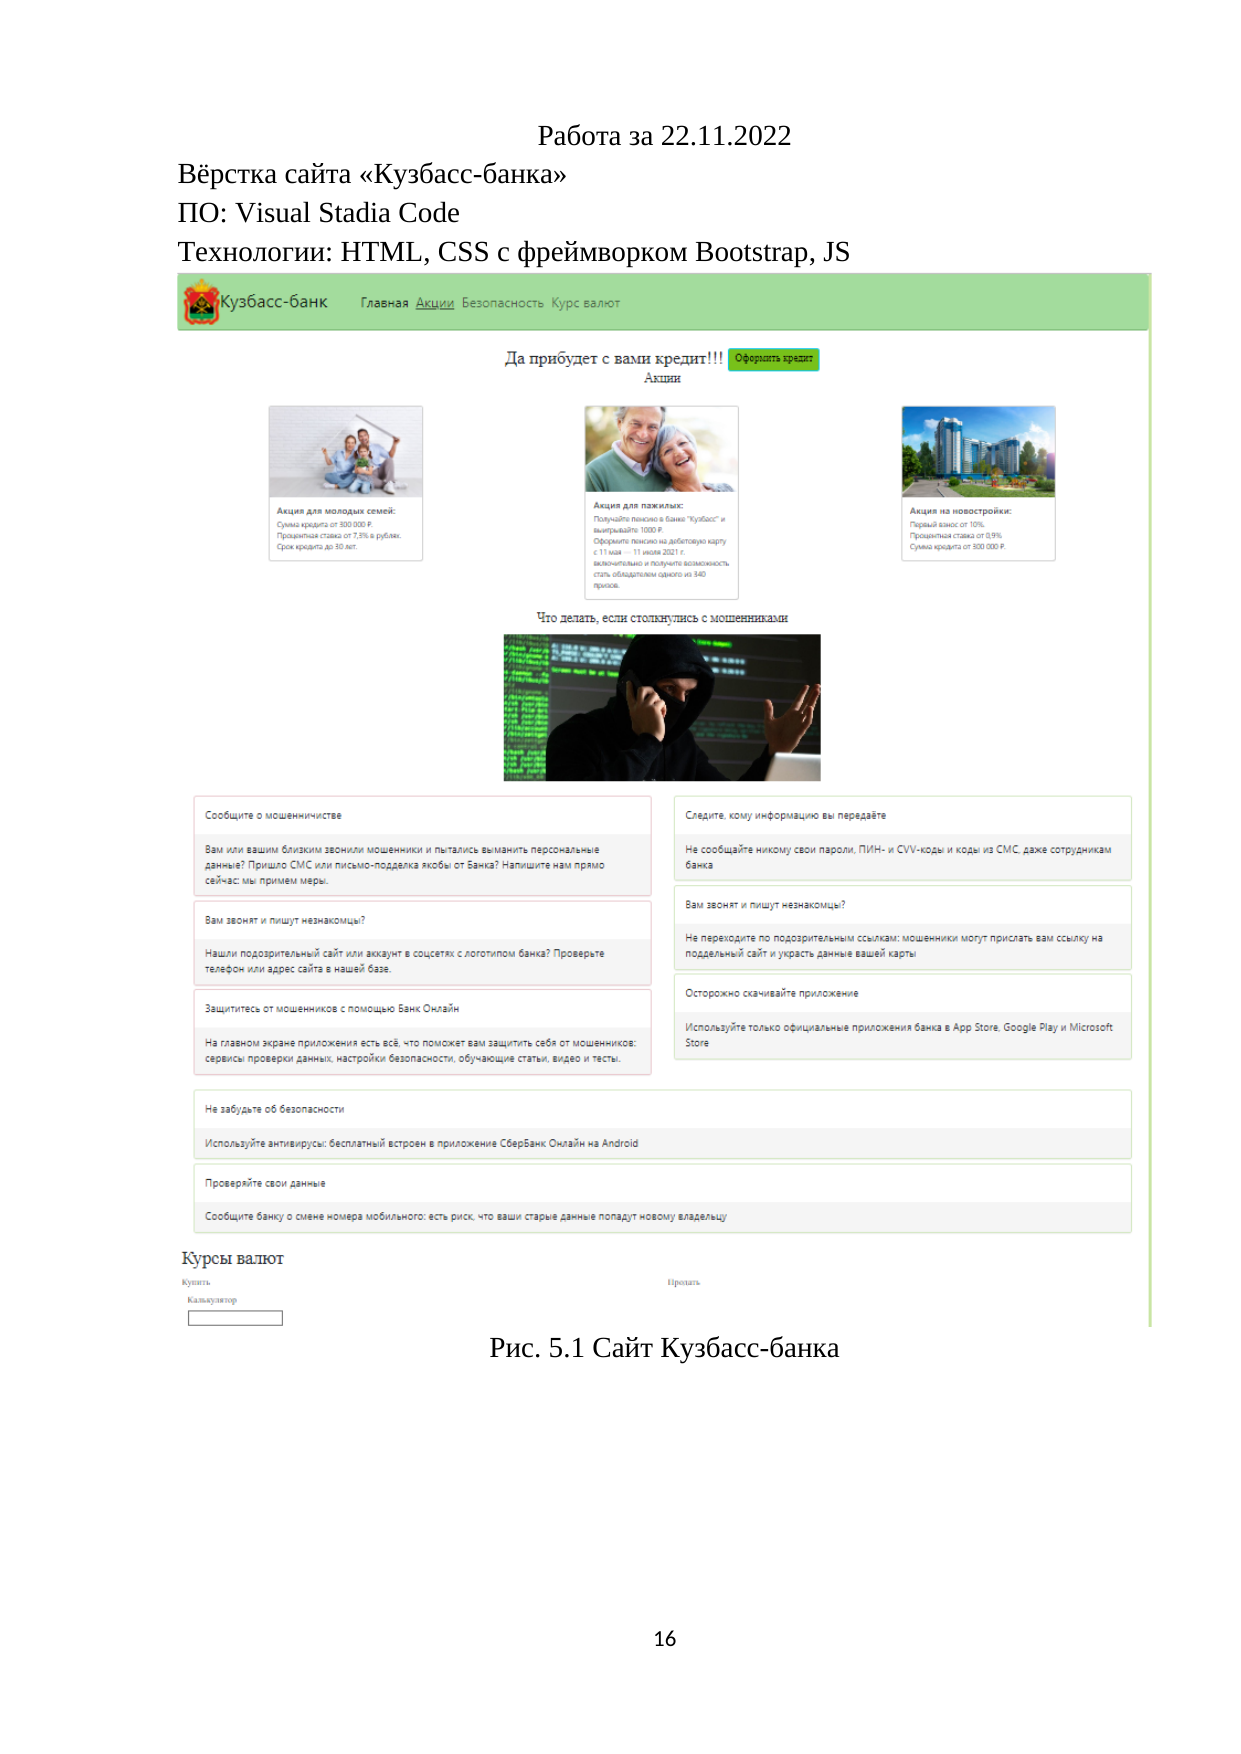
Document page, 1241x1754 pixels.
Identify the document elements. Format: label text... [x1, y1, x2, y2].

text Технологии: HTML, CSS с фреймворком Bootstrap, JS [177, 234, 1152, 267]
subtitle Вёрстка сайта «Кузбасс-банка» [177, 157, 1152, 190]
text Рис. 5.1 Сайт Кузбасс-банка [177, 1330, 1152, 1364]
picture [177, 272, 1152, 1327]
text ПО: Visual Stadia Code [177, 195, 1152, 229]
text Работа за 22.11.2022 [177, 118, 1152, 152]
